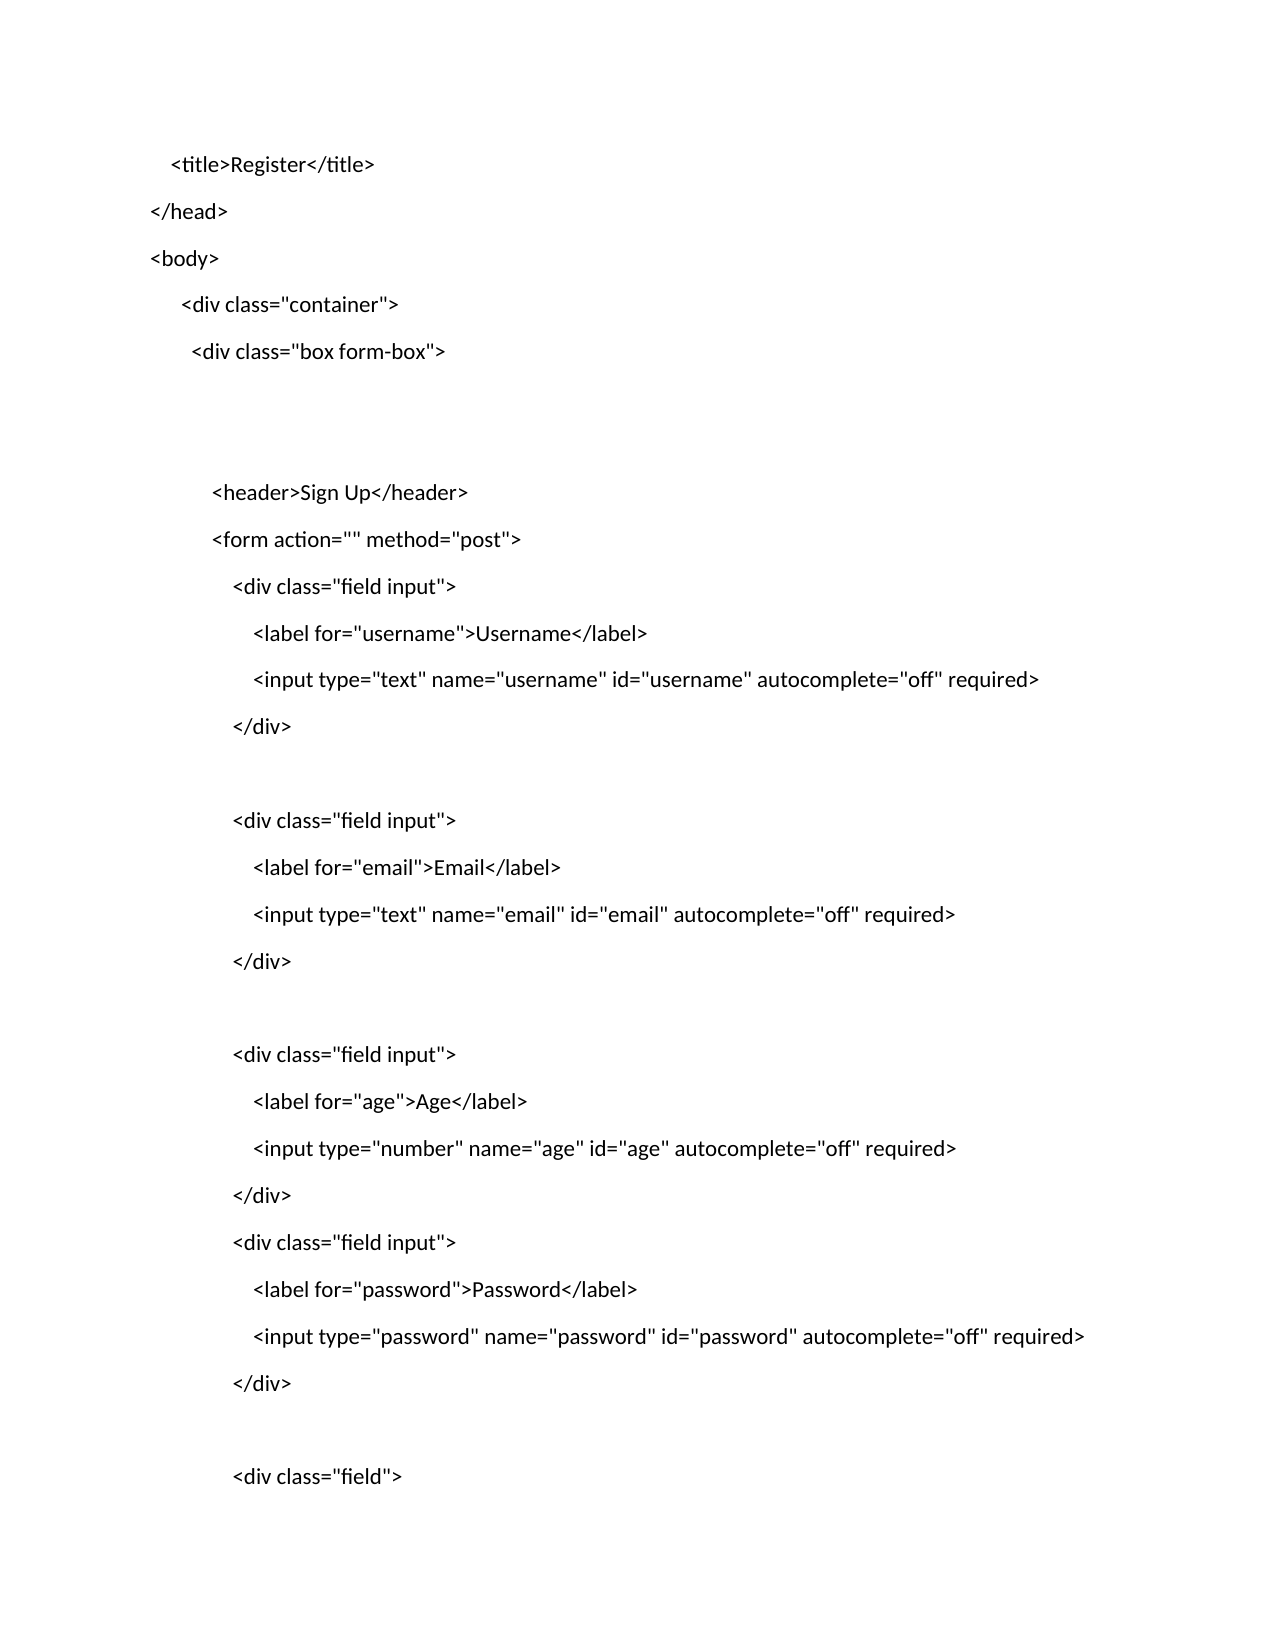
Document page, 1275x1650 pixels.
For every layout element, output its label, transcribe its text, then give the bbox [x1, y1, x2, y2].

text <div class="container"> [150, 291, 1125, 319]
text </div> [150, 1181, 1125, 1209]
text </head> [150, 197, 1125, 225]
text <input type="text" name="email" id="email" autocomplete="off" required> [150, 900, 1125, 928]
text <form action="" method="post"> [150, 525, 1125, 553]
text <input type="number" name="age" id="age" autocomplete="off" required> [150, 1134, 1125, 1162]
text <div class="box form-box"> [150, 337, 1125, 366]
text <label for="age">Age</label> [150, 1087, 1125, 1116]
text <div class="field"> [150, 1462, 1125, 1491]
text <div class="field input"> [150, 1228, 1125, 1256]
text <div class="field input"> [150, 572, 1125, 600]
text <div class="field input"> [150, 1041, 1125, 1069]
text <input type="text" name="username" id="username" autocomplete="off" required> [150, 666, 1125, 694]
text <div class="field input"> [150, 806, 1125, 834]
text <label for="email">Email</label> [150, 853, 1125, 881]
text <body> [150, 244, 1125, 272]
text </div> [150, 712, 1125, 741]
text <label for="username">Username</label> [150, 619, 1125, 647]
text <title>Register</title> [150, 150, 1125, 178]
text </div> [150, 1369, 1125, 1397]
text <header>Sign Up</header> [150, 478, 1125, 506]
text <label for="password">Password</label> [150, 1275, 1125, 1303]
text <input type="password" name="password" id="password" autocomplete="off" required> [150, 1322, 1125, 1350]
text </div> [150, 947, 1125, 975]
